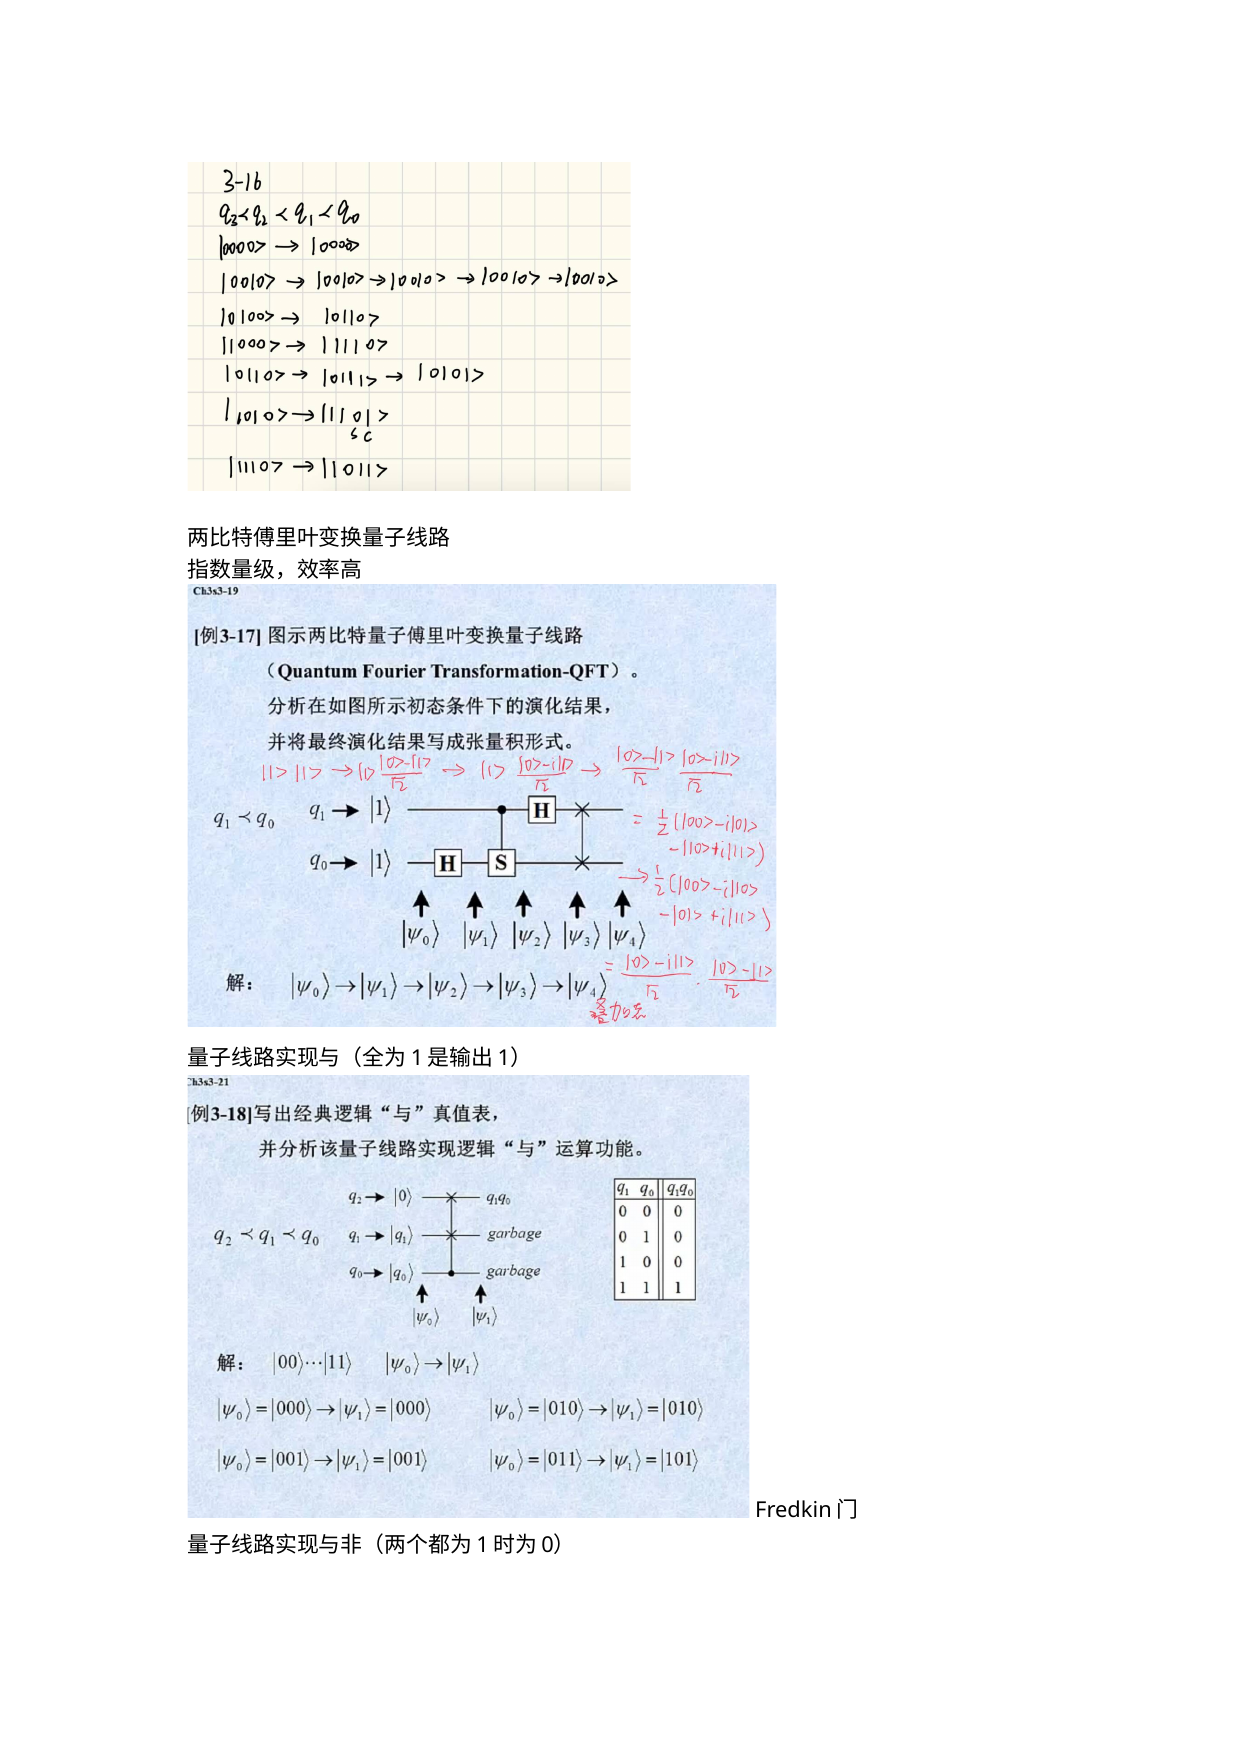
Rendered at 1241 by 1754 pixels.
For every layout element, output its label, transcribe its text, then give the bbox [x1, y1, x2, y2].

text 指数量级，效率高 [187, 552, 1053, 584]
picture [187, 1075, 750, 1518]
text 量子线路实现与非（两个都为1时为0） [187, 1527, 1053, 1559]
picture [187, 584, 777, 1027]
text 两比特傅里叶变换量子线路 [187, 519, 1053, 552]
text 量子线路实现与（全为1是输出1） [187, 1039, 1053, 1072]
picture [187, 162, 631, 491]
